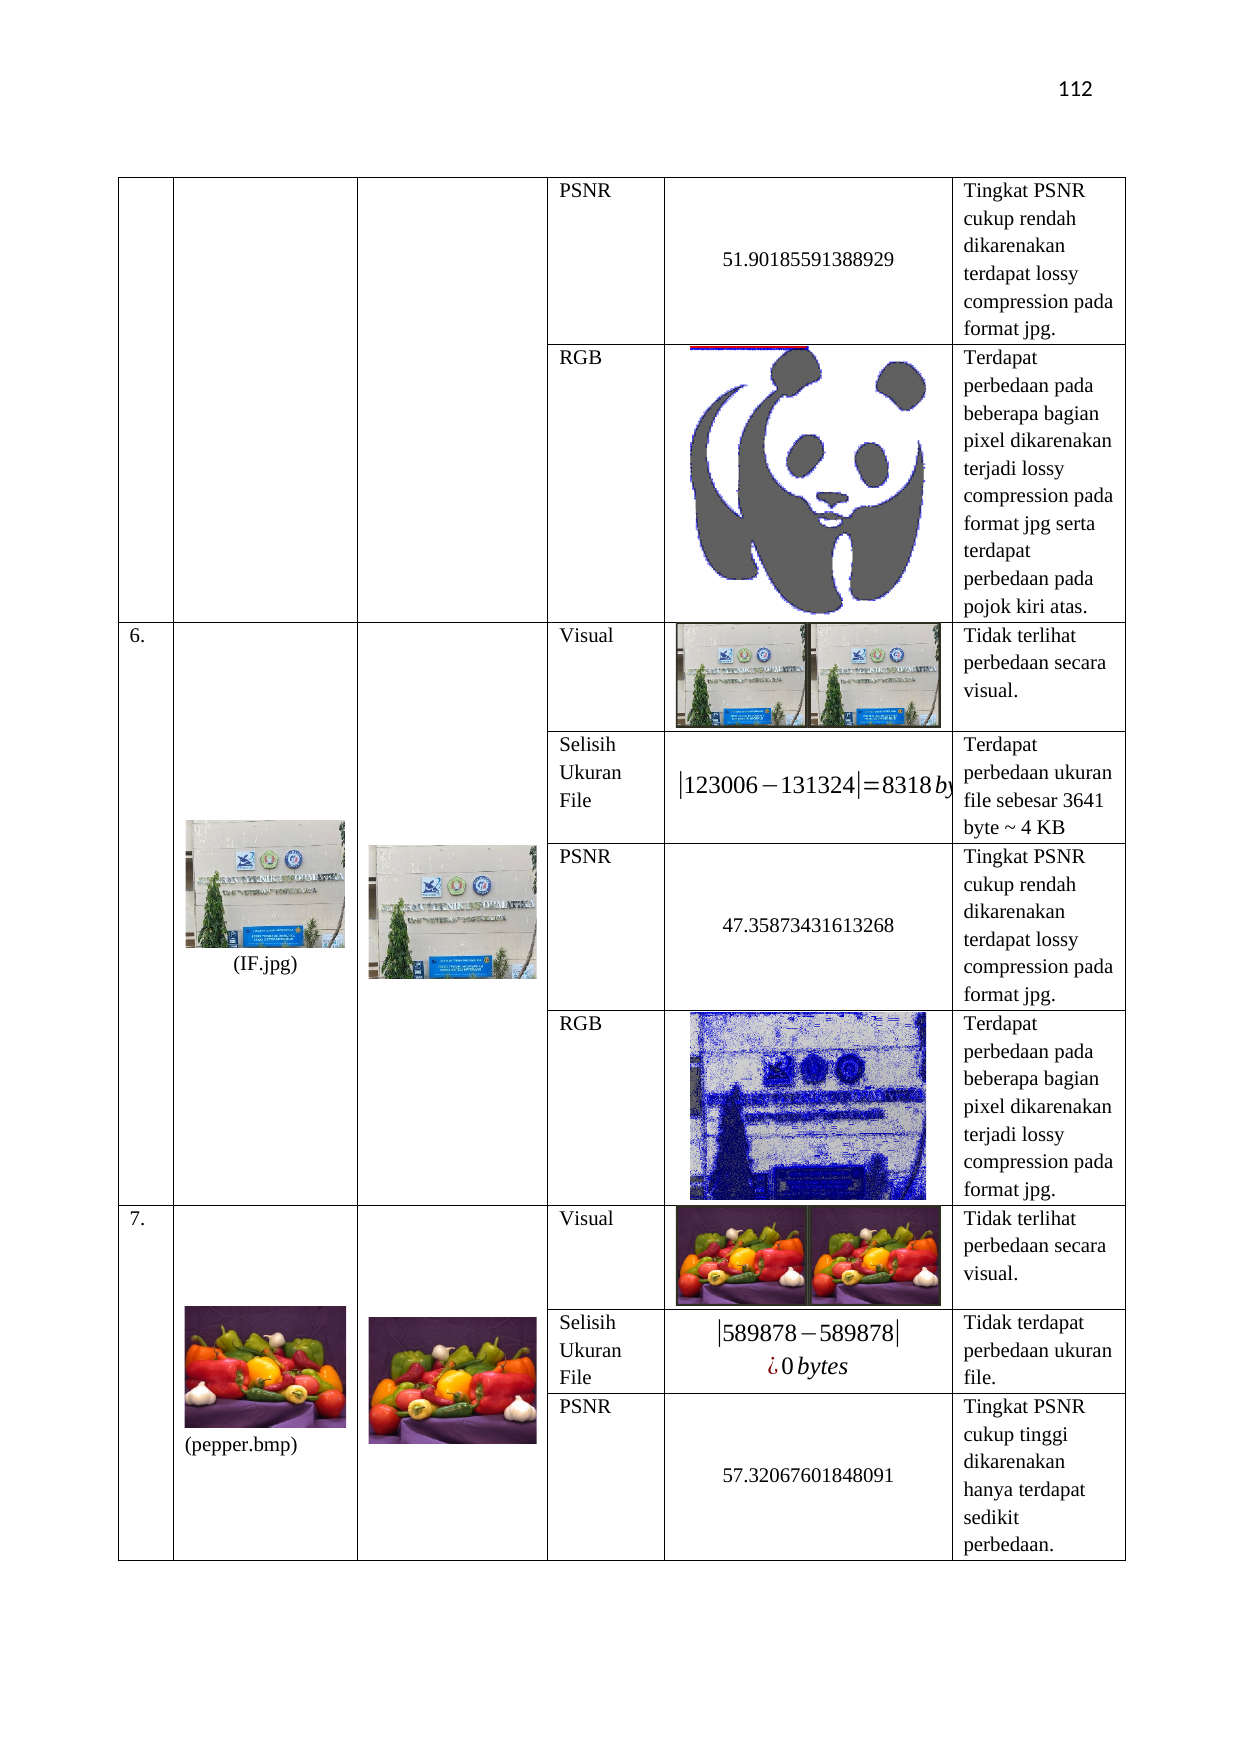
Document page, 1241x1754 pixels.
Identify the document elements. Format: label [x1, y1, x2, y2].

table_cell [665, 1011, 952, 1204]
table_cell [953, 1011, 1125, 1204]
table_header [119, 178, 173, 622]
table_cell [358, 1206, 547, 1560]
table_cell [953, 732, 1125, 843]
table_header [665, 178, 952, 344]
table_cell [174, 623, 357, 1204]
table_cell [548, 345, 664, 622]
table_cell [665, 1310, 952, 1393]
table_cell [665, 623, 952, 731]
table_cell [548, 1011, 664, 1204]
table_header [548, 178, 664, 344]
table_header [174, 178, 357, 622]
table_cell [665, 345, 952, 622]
picture [184, 1306, 347, 1428]
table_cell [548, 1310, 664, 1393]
picture [368, 845, 537, 979]
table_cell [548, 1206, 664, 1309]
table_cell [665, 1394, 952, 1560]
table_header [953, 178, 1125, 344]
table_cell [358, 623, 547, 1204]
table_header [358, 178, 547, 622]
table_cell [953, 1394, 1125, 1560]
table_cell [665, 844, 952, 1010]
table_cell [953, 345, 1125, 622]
picture [185, 820, 345, 948]
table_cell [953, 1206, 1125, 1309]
picture [690, 1012, 927, 1200]
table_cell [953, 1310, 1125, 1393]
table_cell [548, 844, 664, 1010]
picture [690, 346, 927, 617]
picture [675, 1205, 941, 1306]
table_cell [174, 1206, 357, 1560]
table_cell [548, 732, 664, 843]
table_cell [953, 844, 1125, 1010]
picture [368, 1317, 537, 1444]
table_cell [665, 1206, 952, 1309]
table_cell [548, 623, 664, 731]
picture [675, 622, 941, 728]
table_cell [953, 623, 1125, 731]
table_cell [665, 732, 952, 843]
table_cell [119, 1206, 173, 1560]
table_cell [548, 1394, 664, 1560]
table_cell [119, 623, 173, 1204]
